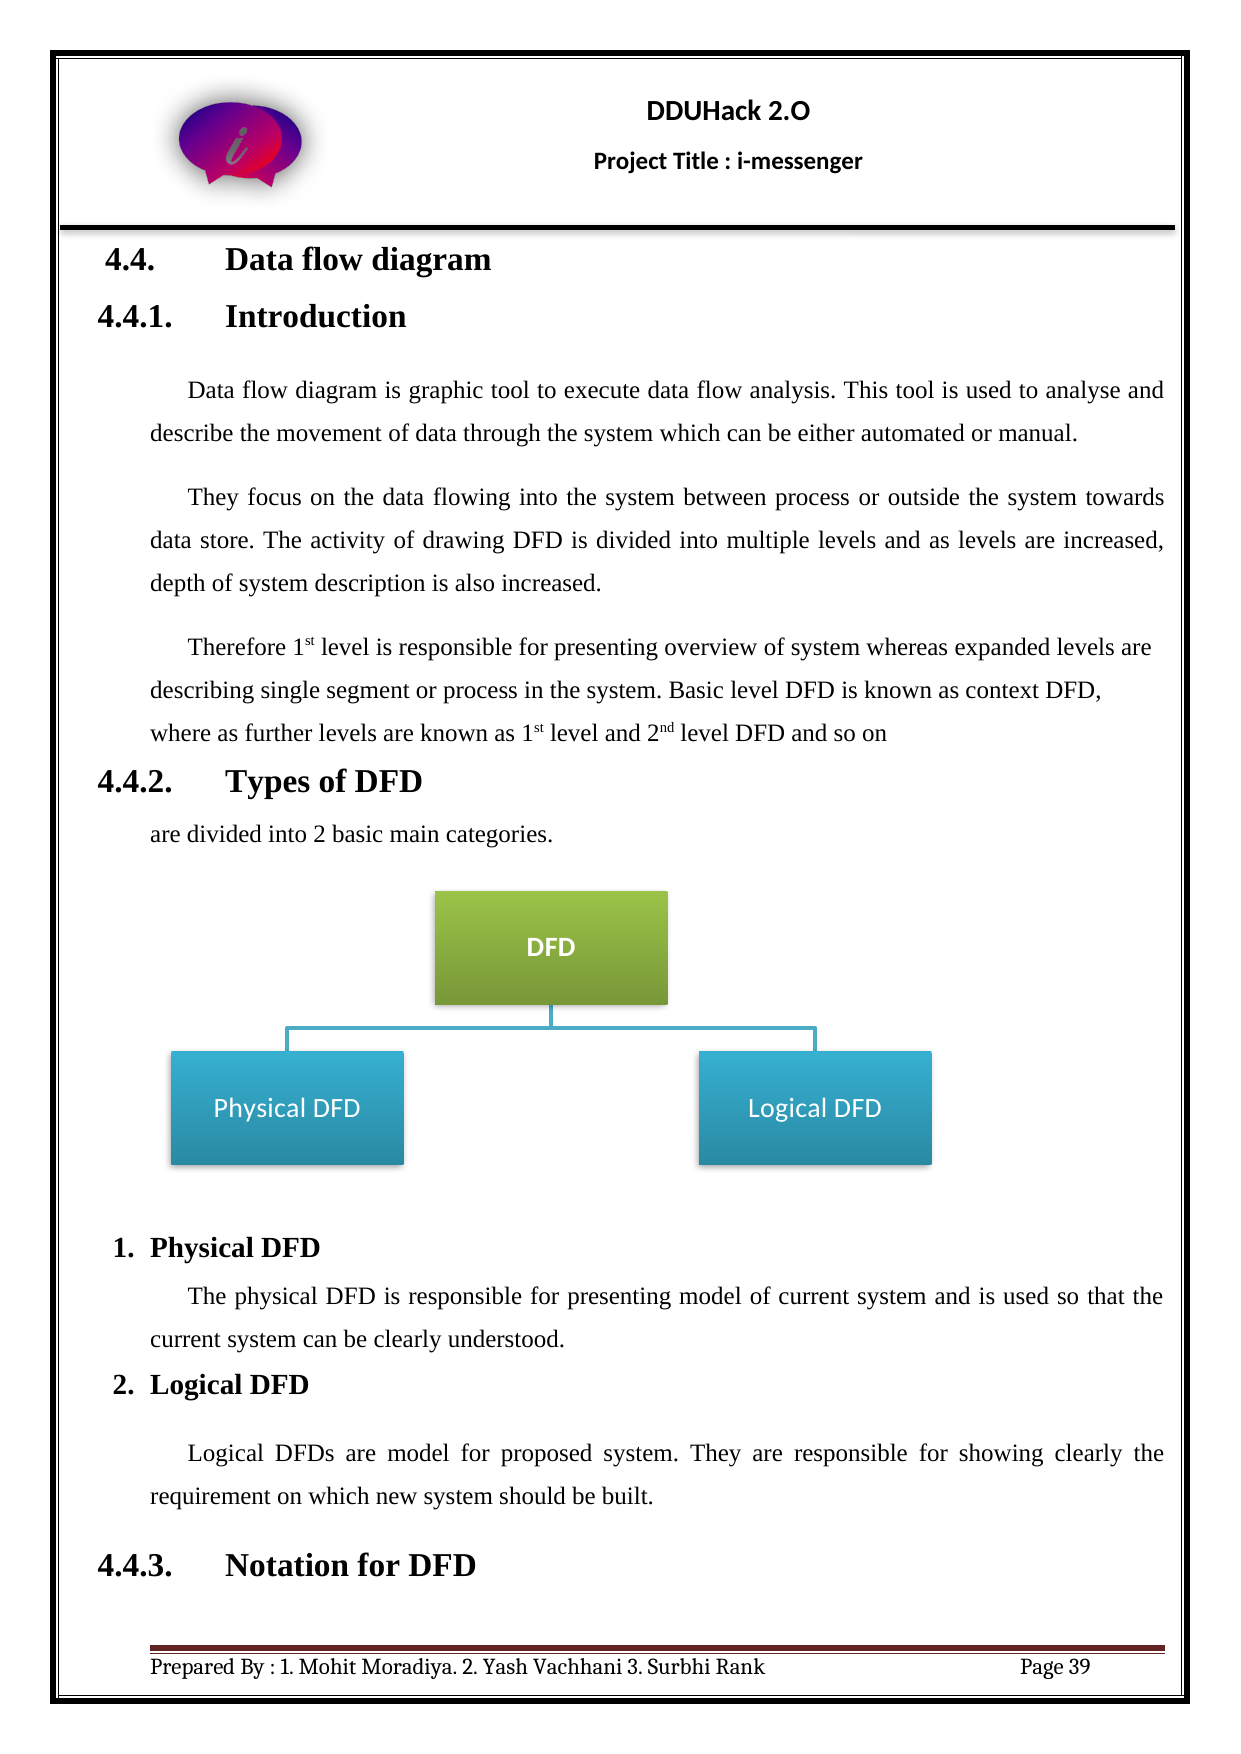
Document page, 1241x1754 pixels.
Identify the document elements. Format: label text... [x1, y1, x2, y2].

list The physical DFD is responsible for presenting model of current system and is used so that the current system can be clearly understood. [150, 1281, 1165, 1353]
text They focus on the data flowing into the system between process or outside the system towards data store. The activity of drawing DFD is divided into multiple levels and as levels are increased, depth of system description is also increased. [150, 482, 1165, 597]
list Data flow diagram [105, 239, 1165, 277]
list are divided into 2 basic main categories. [150, 819, 1165, 848]
list Therefore 1st level is responsible for presenting overview of system whereas expanded levels are describing single segment or process in the system. Basic level DFD is known as context DFD, where as further levels are known as 1st level and 2nd level DFD and so on [150, 632, 1165, 747]
list Notation for DFD [97, 1545, 1165, 1584]
picture [171, 98, 310, 193]
list Introduction [97, 297, 1165, 335]
text Logical DFDs are model for proposed system. They are responsible for showing clearly the requirement on which new system should be built. [150, 1438, 1165, 1510]
list Physical DFD [112, 1231, 1165, 1264]
text Data flow diagram is graphic tool to execute data flow analysis. This tool is used to analyse and describe the movement of data through the system which can be either automated or manual. [150, 375, 1165, 447]
list Logical DFD [112, 1367, 1165, 1401]
list Types of DFD [97, 762, 1165, 800]
